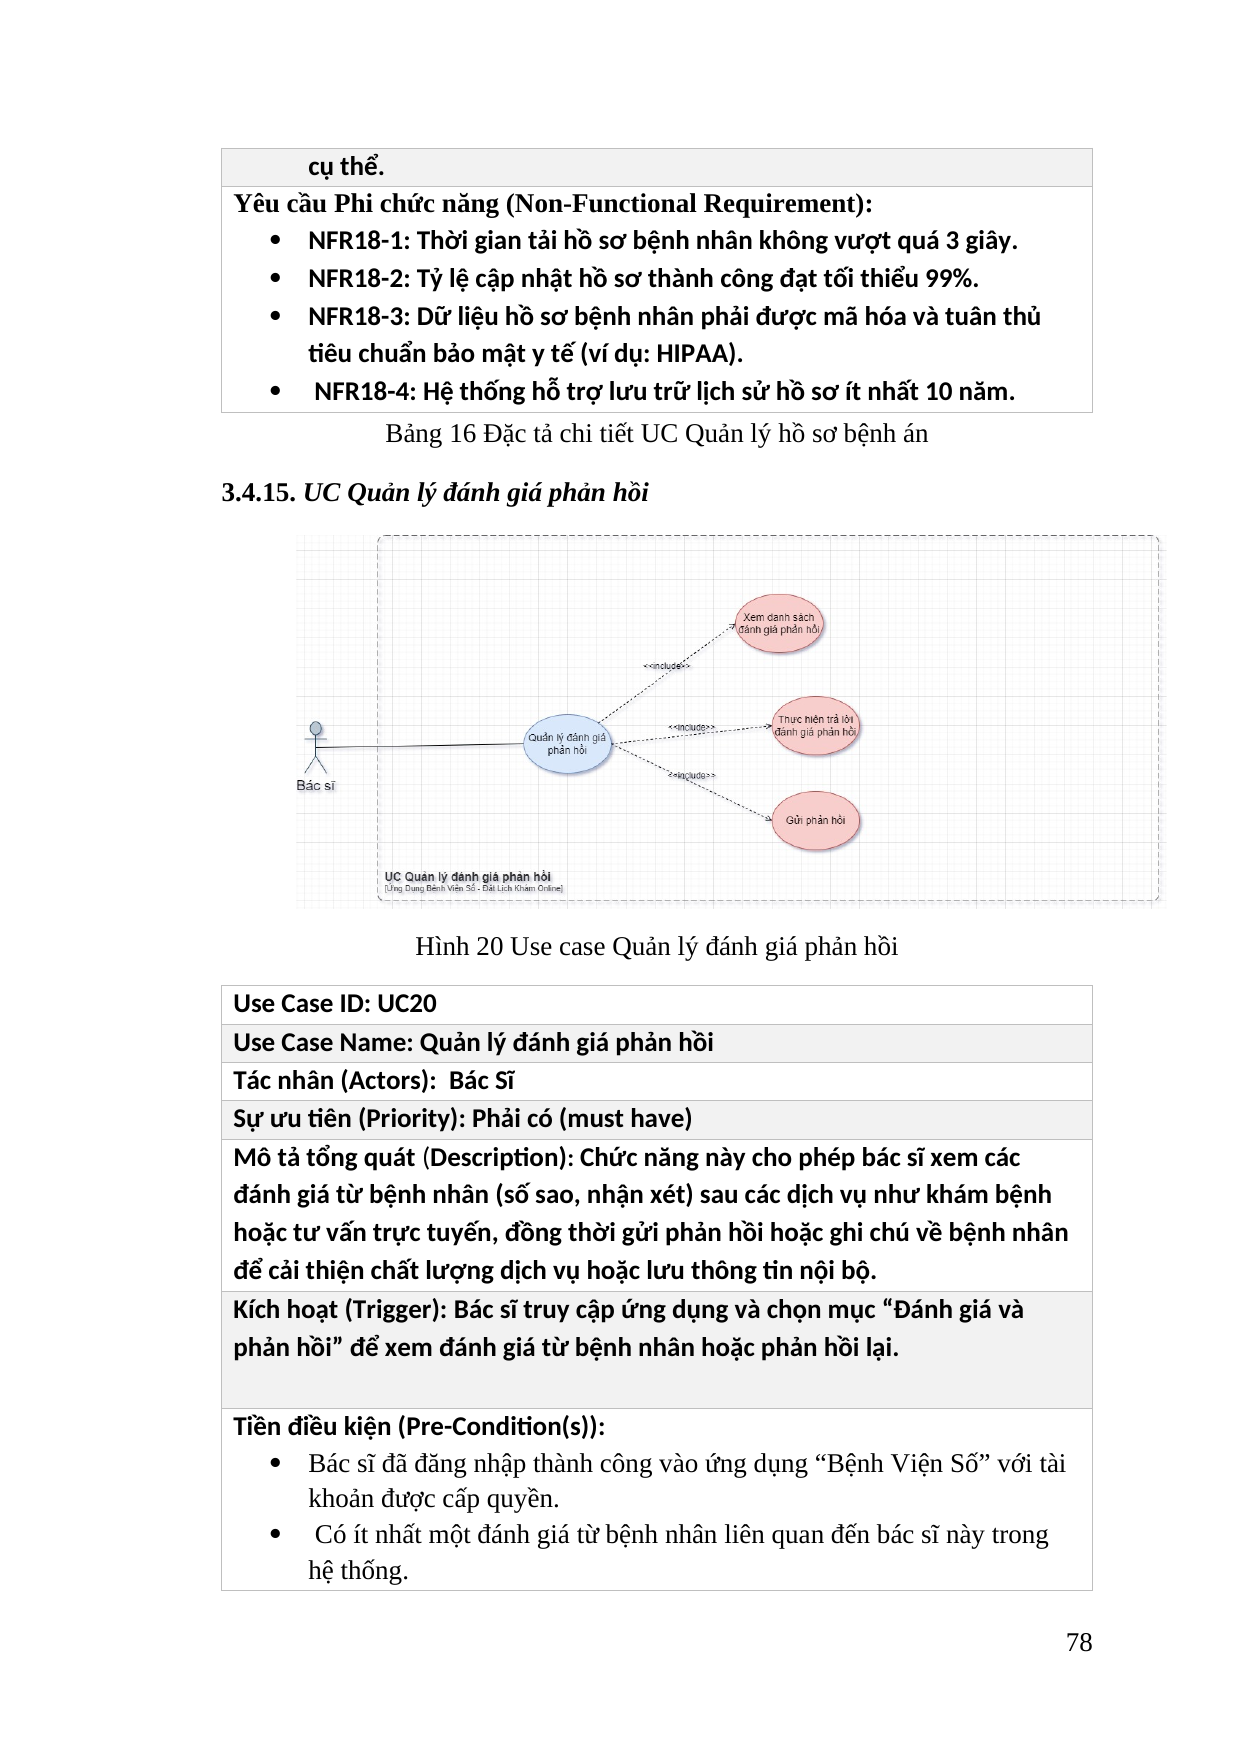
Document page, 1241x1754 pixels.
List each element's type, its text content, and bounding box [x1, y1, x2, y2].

subtitle UC Quản lý đánh giá phản hồi [221, 476, 1092, 507]
table_cell Yêu cầu Phi chức năng (Non-Functional Requirement): NFR18-1: Thời gian tải hồ sơ bệnh nhân không vượt quá 3 giây. NFR18-2: Tỷ lệ cập nhật hồ sơ thành công đạt tối thiểu 99%. NFR18-3: Dữ liệu hồ sơ bệnh nhân phải được mã hóa và tuân thủ tiêu chuẩn bảo mật y tế (ví dụ: HIPAA). NFR18-4: Hệ thống hỗ trợ lưu trữ lịch sử hồ sơ ít nhất 10 năm. [222, 187, 1092, 412]
picture [296, 535, 1167, 909]
table_cell Kích hoạt (Trigger): Bác sĩ truy cập ứng dụng và chọn mục “Đánh giá và phản hồi” để xem đánh giá từ bệnh nhân hoặc phản hồi lại. [222, 1292, 1092, 1408]
table_cell Mô tả tổng quát (Description): Chức năng này cho phép bác sĩ xem các đánh giá từ bệnh nhân (số sao, nhận xét) sau các dịch vụ như khám bệnh hoặc tư vấn trực tuyến, đồng thời gửi phản hồi hoặc ghi chú về bệnh nhân để cải thiện chất lượng dịch vụ hoặc lưu thông tin nội bộ. [222, 1140, 1092, 1291]
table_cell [222, 149, 1092, 186]
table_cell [222, 1409, 1092, 1589]
table_cell Use Case Name: Quản lý đánh giá phản hồi [222, 1025, 1092, 1062]
table_cell Tác nhân (Actors): Bác Sĩ [222, 1063, 1092, 1100]
table_cell Sự ưu tiên (Priority): Phải có (must have) [222, 1101, 1092, 1139]
table_header Use Case ID: UC20 [222, 986, 1092, 1024]
